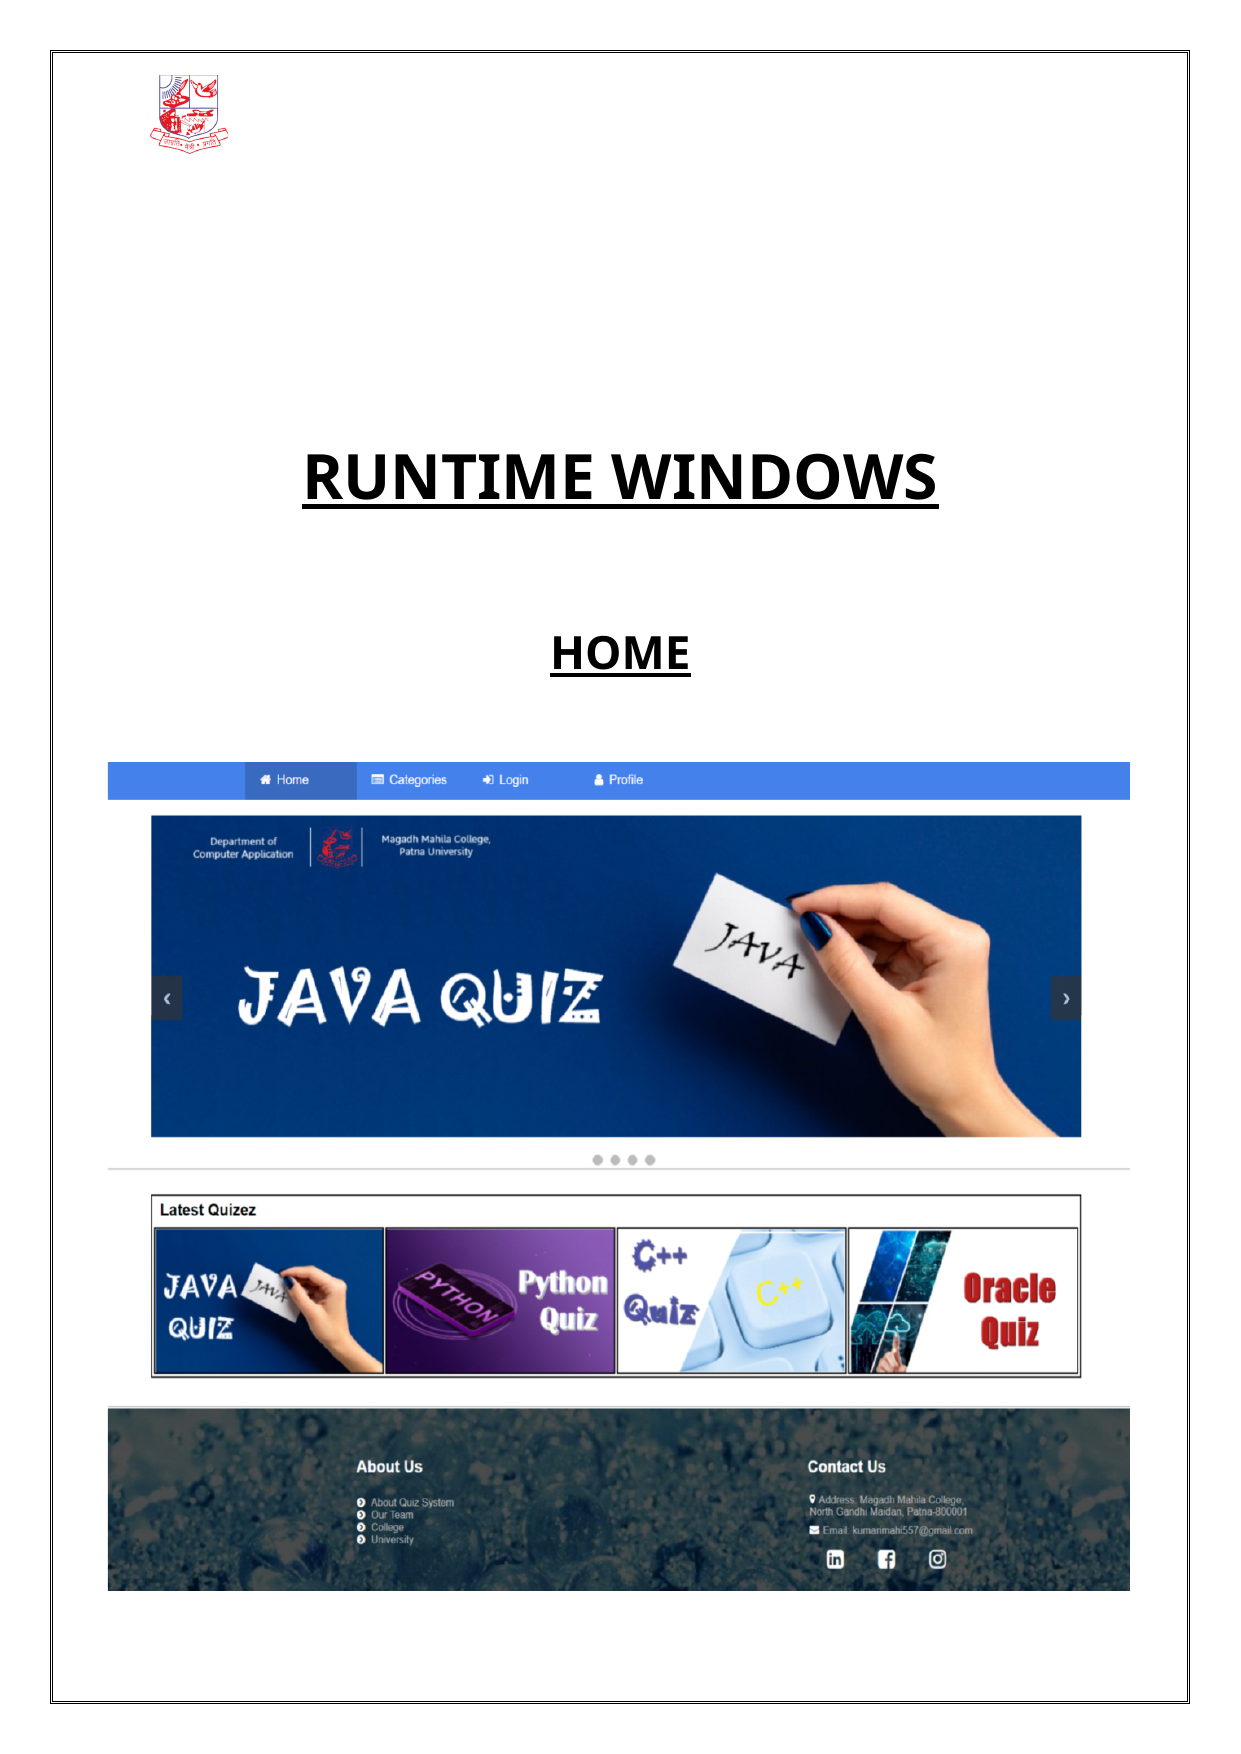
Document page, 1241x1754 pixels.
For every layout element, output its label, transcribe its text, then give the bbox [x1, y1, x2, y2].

picture [107, 762, 1130, 1591]
text HOME [150, 621, 1090, 683]
picture [150, 75, 229, 154]
text RUNTIME WINDOWS [150, 432, 1090, 517]
